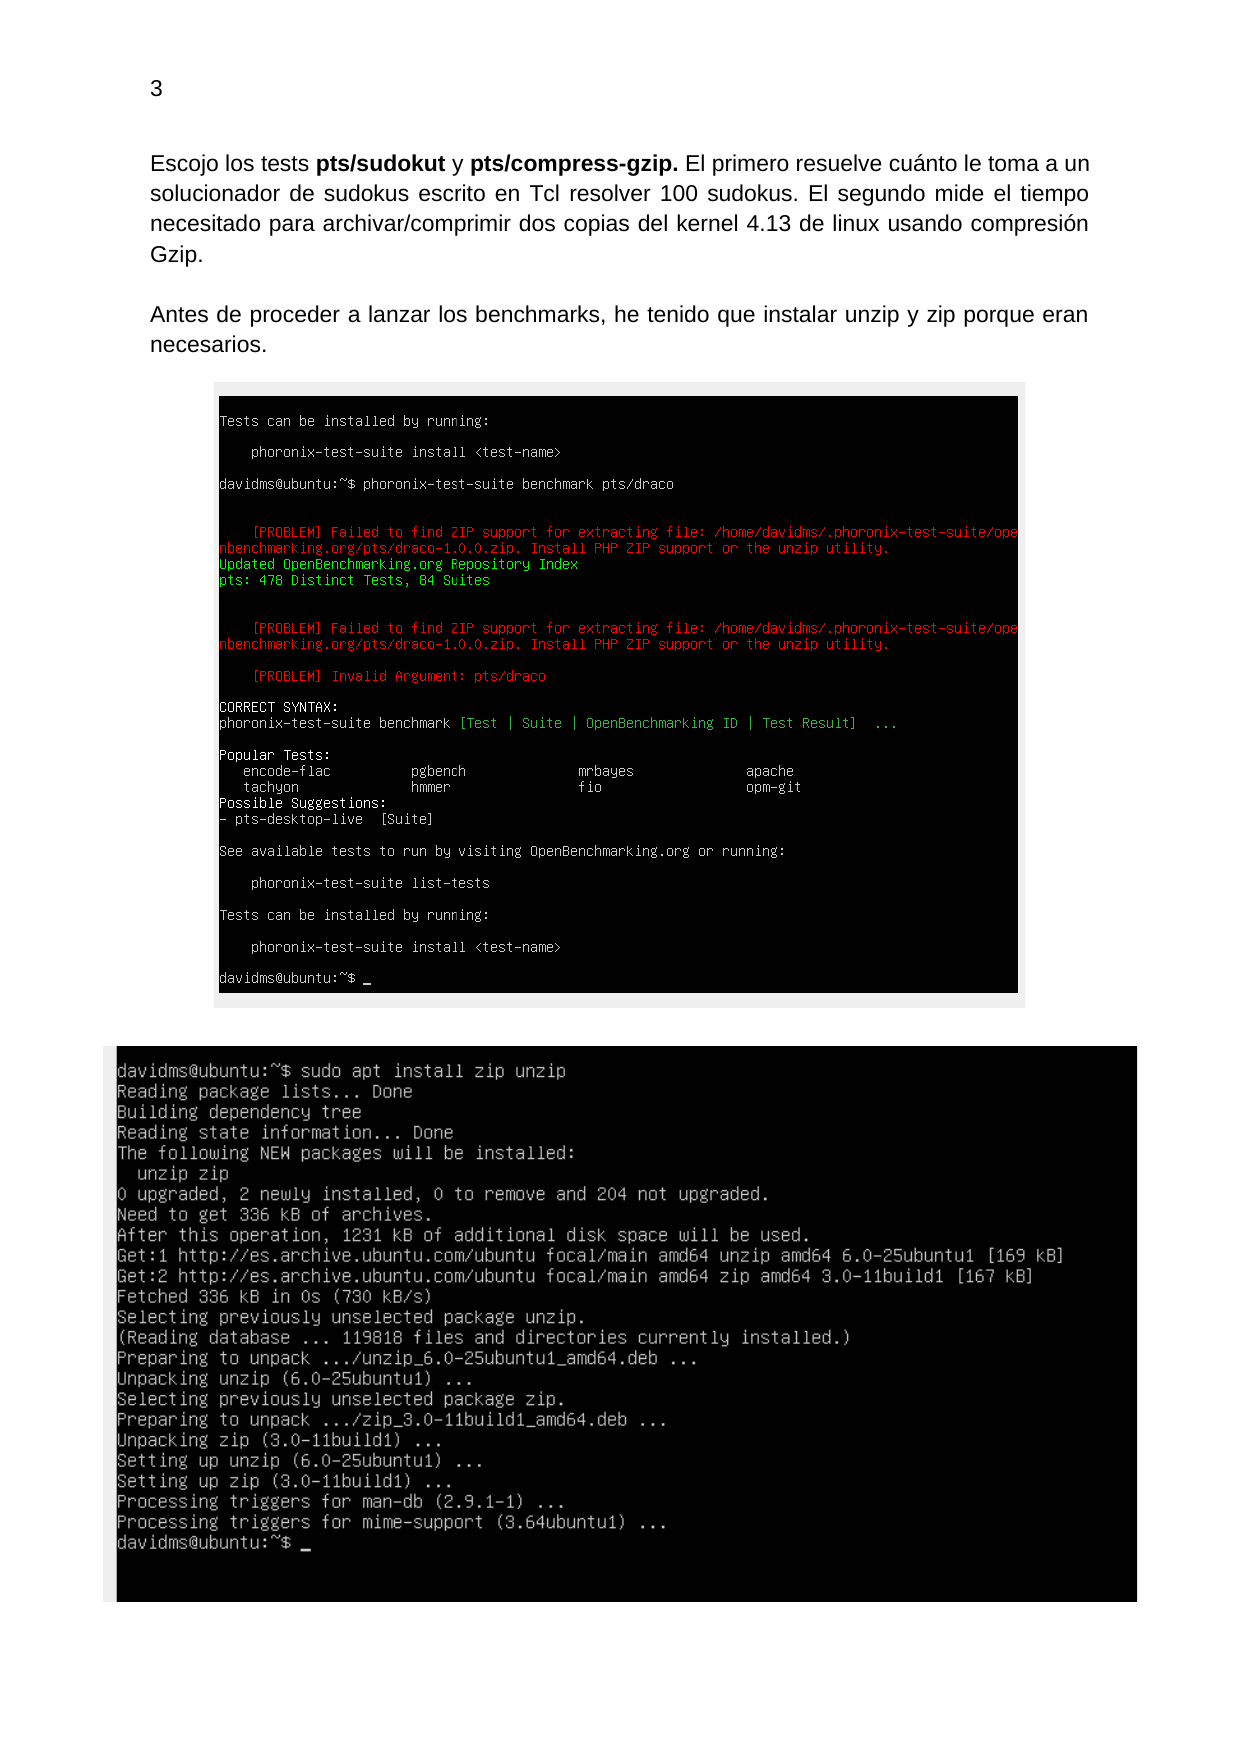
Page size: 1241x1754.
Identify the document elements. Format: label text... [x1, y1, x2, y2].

picture [103, 1046, 1138, 1602]
text Antes de proceder a lanzar los benchmarks, he tenido que instalar unzip y zip porque eran necesarios. [150, 301, 1090, 358]
text Escojo los tests pts/sudokut y pts/compress-gzip. El primero resuelve cuánto le toma a un solucionador de sudokus escrito en Tcl resolver 100 sudokus. El segundo mide el tiempo necesitado para archivar/comprimir dos copias del kernel 4.13 de linux usando compresión Gzip. [150, 150, 1090, 267]
picture [213, 382, 1026, 1008]
